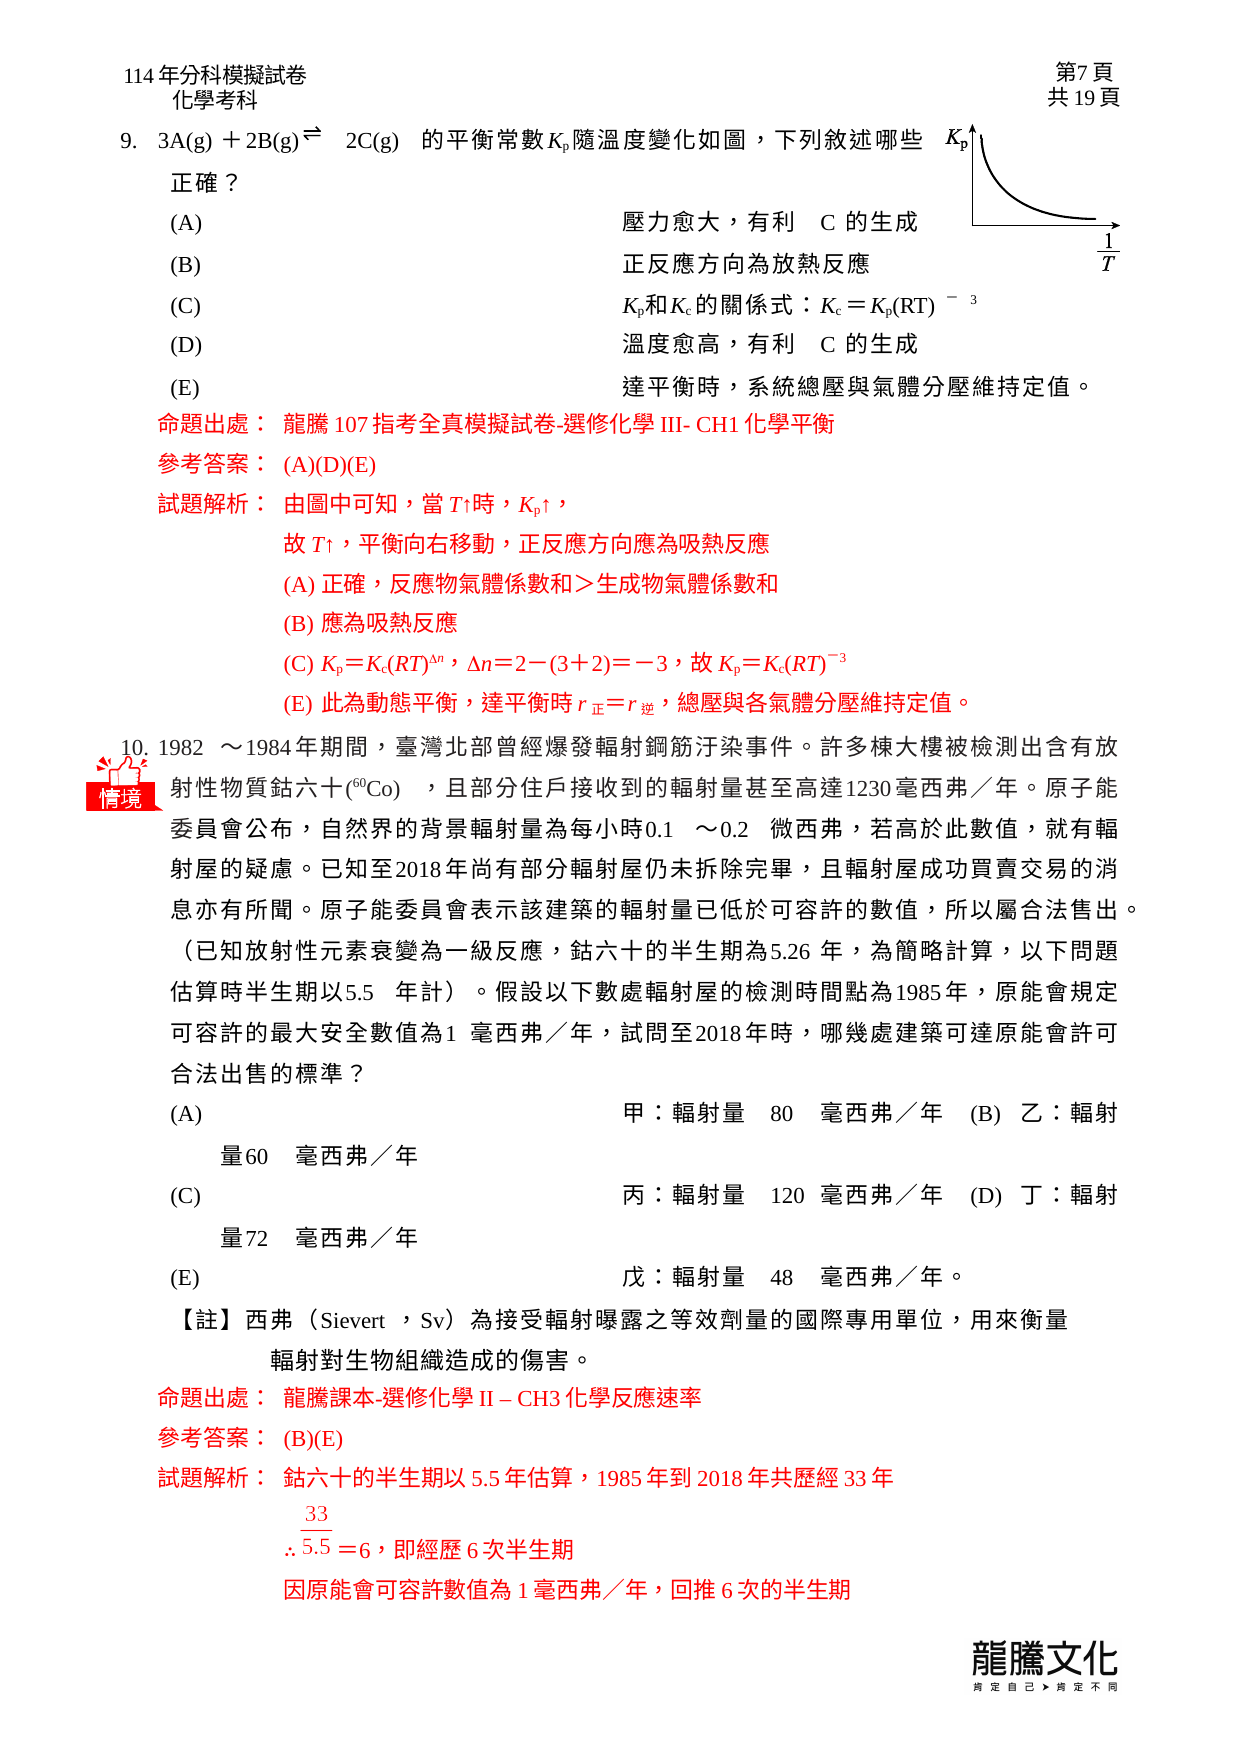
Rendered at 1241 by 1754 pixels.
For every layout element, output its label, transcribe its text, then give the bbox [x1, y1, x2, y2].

text (C) Kp＝Kc(RT)n，n＝2－(3＋2)＝－3，故Kp＝Kc(RT)－3 [283, 645, 1120, 678]
list 輻射對生物組織造成的傷害。 [241, 1339, 1120, 1380]
text 【註】西弗（Sievert，Sv）為接受輻射曝露之等效劑量的國際專用單位，用來衡量 [158, 1298, 1120, 1339]
text (A) 正確，反應物氣體係數和＞生成物氣體係數和 [283, 566, 1120, 599]
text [158, 1459, 1120, 1605]
text (A) 甲：輻射量80 毫西弗／年 (B) 乙：輻射量60 毫西弗／年 [158, 1093, 1120, 1175]
text (D) 溫度愈高，有利C的生成 [158, 324, 1120, 365]
text 試題解析： 由圖中可知，當T↑時，Kp↑， 故T↑，平衡向右移動，正反應方向應為吸熱反應 [158, 486, 1120, 559]
text (B) 應為吸熱反應 [283, 605, 1120, 638]
text 9. 3A(g)＋2B(g)2C(g)的平衡常數Kp隨溫度變化如圖，下列敘述哪些正確？ [120, 119, 1120, 201]
text 10. 1982～1984年期間，臺灣北部曾經爆發輻射鋼筋汙染事件。許多棟大樓被檢測出含有放射性物質鈷六十(60Co)，且部分住戶接收到的輻射量甚至高達1230毫西弗／年。原子能委員會公布，自然界的背景輻射量為每小時0.1～0.2微西弗，若高於此數值，就有輻射屋的疑慮。已知至2018年尚有部分輻射屋仍未拆除完畢，且輻射屋成功買賣交易的消息亦有所聞。原子能委員會表示該建築的輻射量已低於可容許的數值，所以屬合法售出。（已知放射性元素衰變為一級反應，鈷六十的半生期為5.26年，為簡略計算，以下問題估算時半生期以5.5年計）。假設以下數處輻射屋的檢測時間點為1985年，原能會規定可容許的最大安全數值為1毫西弗／年，試問至2018年時，哪幾處建築可達原能會許可合法出售的標準？ [120, 725, 1120, 1093]
text 參考答案： (A)(D)(E) [158, 446, 1120, 479]
text (B) 正反應方向為放熱反應 [158, 242, 1120, 283]
text (A) 壓力愈大，有利C的生成 [158, 201, 1120, 242]
text 命題出處： 龍騰107指考全真模擬試卷-選修化學III- CH1化學平衡 [158, 406, 1120, 439]
text (E) 此為動態平衡，達平衡時r正＝r逆，總壓與各氣體分壓維持定值。 [283, 685, 1120, 718]
text (E) 戊：輻射量48 毫西弗／年。 [158, 1257, 1120, 1298]
text (E) 達平衡時，系統總壓與氣體分壓維持定值。 [158, 365, 1120, 406]
text 命題出處： 龍騰課本-選修化學II – CH3化學反應速率 [158, 1380, 1120, 1413]
text 參考答案： (B)(E) [158, 1420, 1120, 1453]
text (C) 丙：輻射量120 毫西弗／年 (D) 丁：輻射量72 毫西弗／年 [158, 1175, 1120, 1257]
text (C) Kp和Kc的關係式：Kc＝Kp(RT)－3 [158, 283, 1120, 324]
picture [963, 1638, 1123, 1695]
